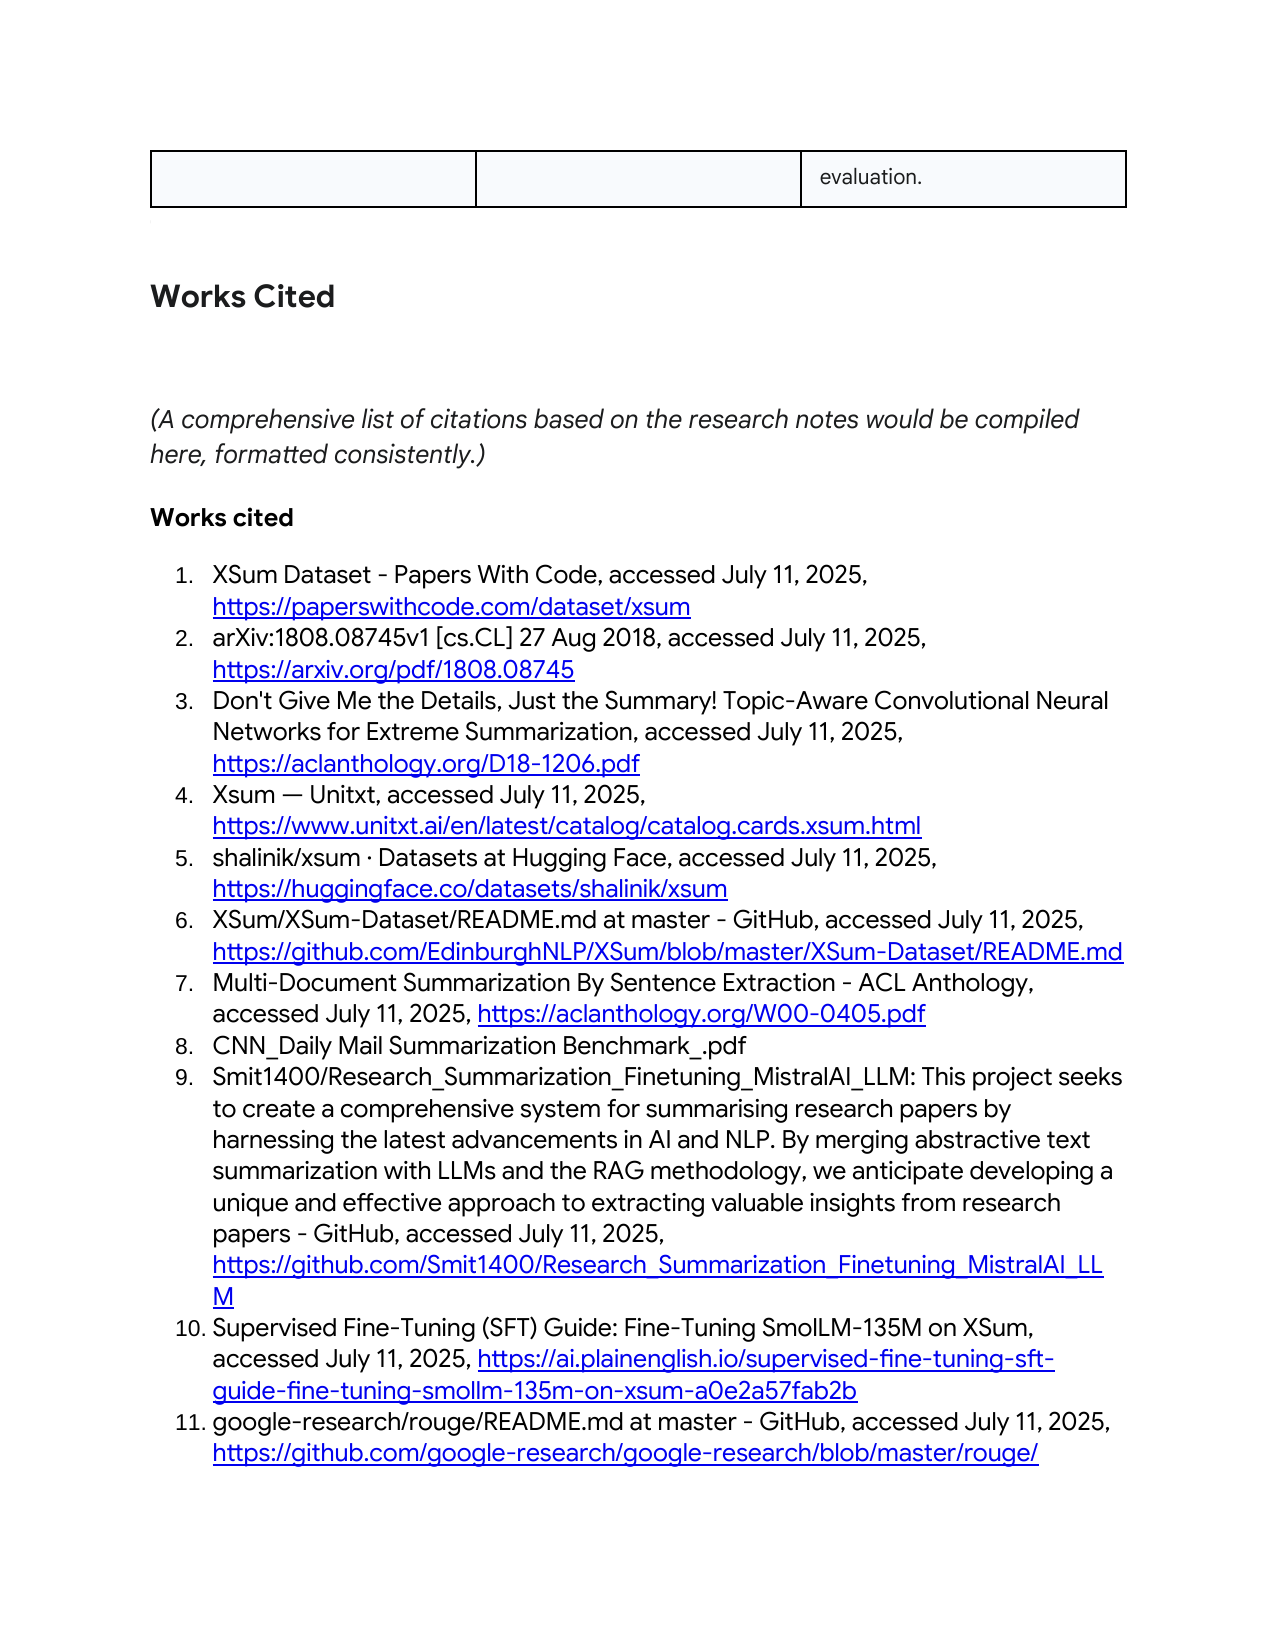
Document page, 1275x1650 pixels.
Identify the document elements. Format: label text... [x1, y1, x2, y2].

table_cell 4 [477, 152, 800, 206]
text (A comprehensive list of citations based on the research notes would be compiled here, formatted consistently.) [150, 404, 1125, 471]
list Don't Give Me the Details, Just the Summary! Topic-Aware Convolutional Neural Networks for Extreme Summarization, accessed July 11, 2025, https://aclanthology.org/D18-1206.pdf [175, 685, 1125, 779]
list shalinik/xsum · Datasets at Hugging Face, accessed July 11, 2025, https://huggingface.co/datasets/shalinik/xsum [175, 842, 1125, 905]
list Smit1400/Research_Summarization_Finetuning_MistralAI_LLM: This project seeks to create a comprehensive system for summarising research papers by harnessing the latest advancements in AI and NLP. By merging abstractive text summarization with LLMs and the RAG methodology, we anticipate developing a unique and effective approach to extracting valuable insights from research papers - GitHub, accessed July 11, 2025, https://github.com/Smit1400/Research_Summarization_Finetuning_MistralAI_LLM [175, 1061, 1125, 1312]
list CNN_Daily Mail Summarization Benchmark_.pdf [175, 1030, 1125, 1061]
subtitle Works Cited [150, 277, 1125, 316]
list Xsum — Unitxt, accessed July 11, 2025, https://www.unitxt.ai/en/latest/catalog/catalog.cards.xsum.html [175, 779, 1125, 842]
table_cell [802, 152, 1125, 206]
list Multi-Document Summarization By Sentence Extraction - ACL Anthology, accessed July 11, 2025, https://aclanthology.org/W00-0405.pdf [175, 967, 1125, 1030]
list XSum/XSum-Dataset/README.md at master - GitHub, accessed July 11, 2025, https://github.com/EdinburghNLP/XSum/blob/master/XSum-Dataset/README.md [175, 905, 1125, 967]
subtitle Works cited [150, 502, 1125, 533]
list XSum Dataset - Papers With Code, accessed July 11, 2025, https://paperswithcode.com/dataset/xsum [175, 560, 1125, 622]
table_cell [152, 152, 475, 206]
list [175, 1406, 1125, 1469]
list arXiv:1808.08745v1 [cs.CL] 27 Aug 2018, accessed July 11, 2025, https://arxiv.org/pdf/1808.08745 [175, 622, 1125, 685]
list Supervised Fine-Tuning (SFT) Guide: Fine-Tuning SmolLM-135M on XSum, accessed July 11, 2025, https://ai.plainenglish.io/supervised-fine-tuning-sft-guide-fine-tuning-smollm-135m-on-xsum-a0e2a57fab2b [175, 1312, 1125, 1406]
